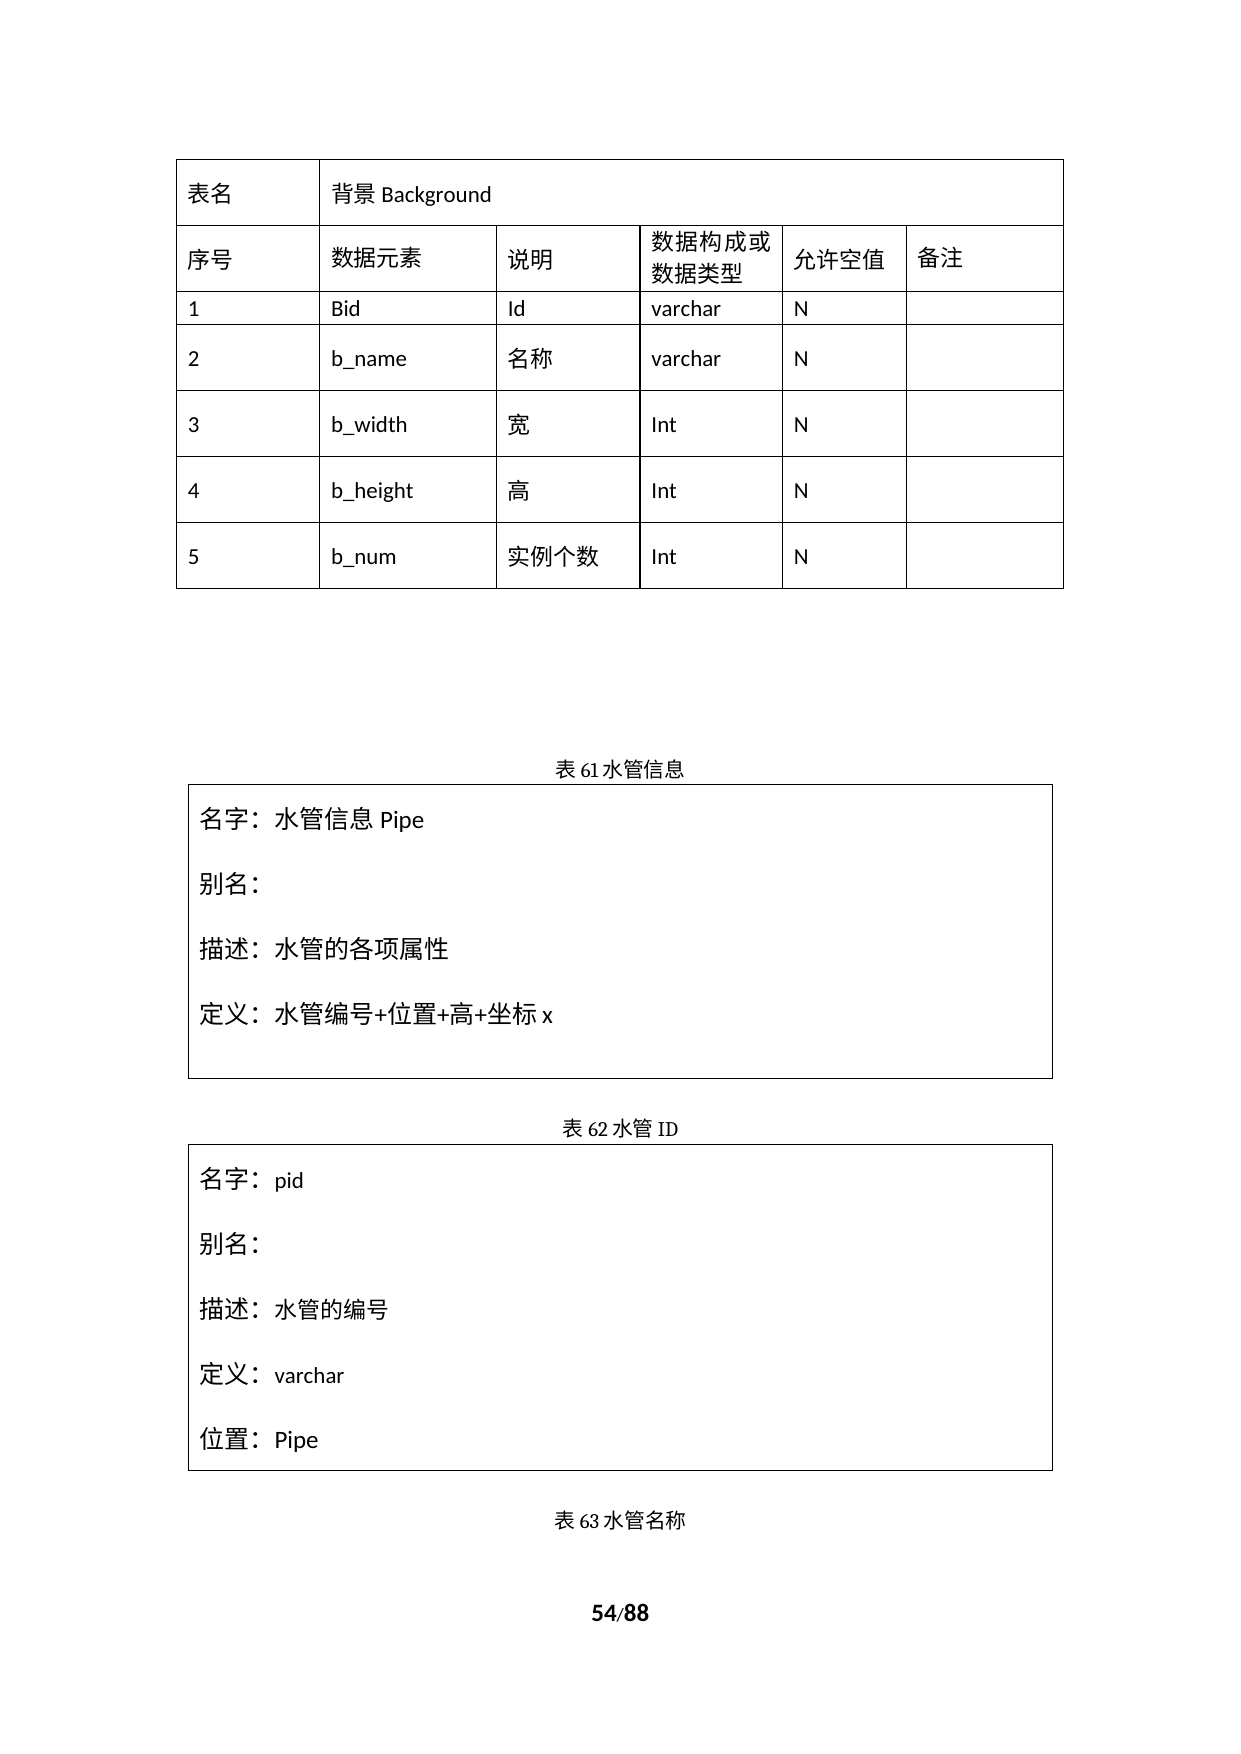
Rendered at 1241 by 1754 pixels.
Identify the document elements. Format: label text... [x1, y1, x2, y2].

table_cell varchar [641, 292, 782, 324]
table_cell [907, 523, 1063, 588]
table_cell Int [641, 523, 782, 588]
table_cell [907, 457, 1063, 522]
table_cell 备注 [907, 226, 1063, 291]
table_cell N [783, 457, 906, 522]
table_cell Bid [320, 292, 496, 324]
table_cell [907, 325, 1063, 390]
table_header 表名 [177, 160, 319, 224]
table_cell 数据元素 [320, 226, 496, 291]
table_cell 允许空值 [783, 226, 906, 291]
table_cell [907, 391, 1063, 456]
table_cell 1 [177, 292, 319, 324]
table_header 名字：水管信息 Pipe 别名： 描述：水管的各项属性 定义：水管编号+位置+高+坐标x [189, 785, 1052, 1078]
table_cell 2 [177, 325, 319, 390]
table_cell Int [641, 457, 782, 522]
table_header 名字：pid 别名： 描述：水管的编号 定义：varchar 位置：Pipe [189, 1145, 1052, 1470]
table_cell 4 [177, 457, 319, 522]
table_cell 名称 [497, 325, 639, 390]
table_cell 5 [177, 523, 319, 588]
table_cell b_width [320, 391, 496, 456]
table_cell varchar [641, 325, 782, 390]
table_cell b_height [320, 457, 496, 522]
table_cell b_name [320, 325, 496, 390]
table_cell 实例个数 [497, 523, 639, 588]
text 表 63水管名称 [187, 1503, 1053, 1536]
text 表 61水管信息 [187, 752, 1053, 784]
text 表 62水管ID [187, 1111, 1053, 1144]
table_cell N [783, 292, 906, 324]
table_cell Id [497, 292, 639, 324]
table_cell Int [641, 391, 782, 456]
table_cell 宽 [497, 391, 639, 456]
table_cell [907, 292, 1063, 324]
table_cell N [783, 523, 906, 588]
table_cell 数据构成或数据类型 [641, 226, 782, 291]
table_cell N [783, 391, 906, 456]
table_cell 序号 [177, 226, 319, 291]
table_cell 说明 [497, 226, 639, 291]
table_cell 3 [177, 391, 319, 456]
table_header 背景Background [320, 160, 1063, 224]
table_cell N [783, 325, 906, 390]
table_cell 高 [497, 457, 639, 522]
table_cell b_num [320, 523, 496, 588]
